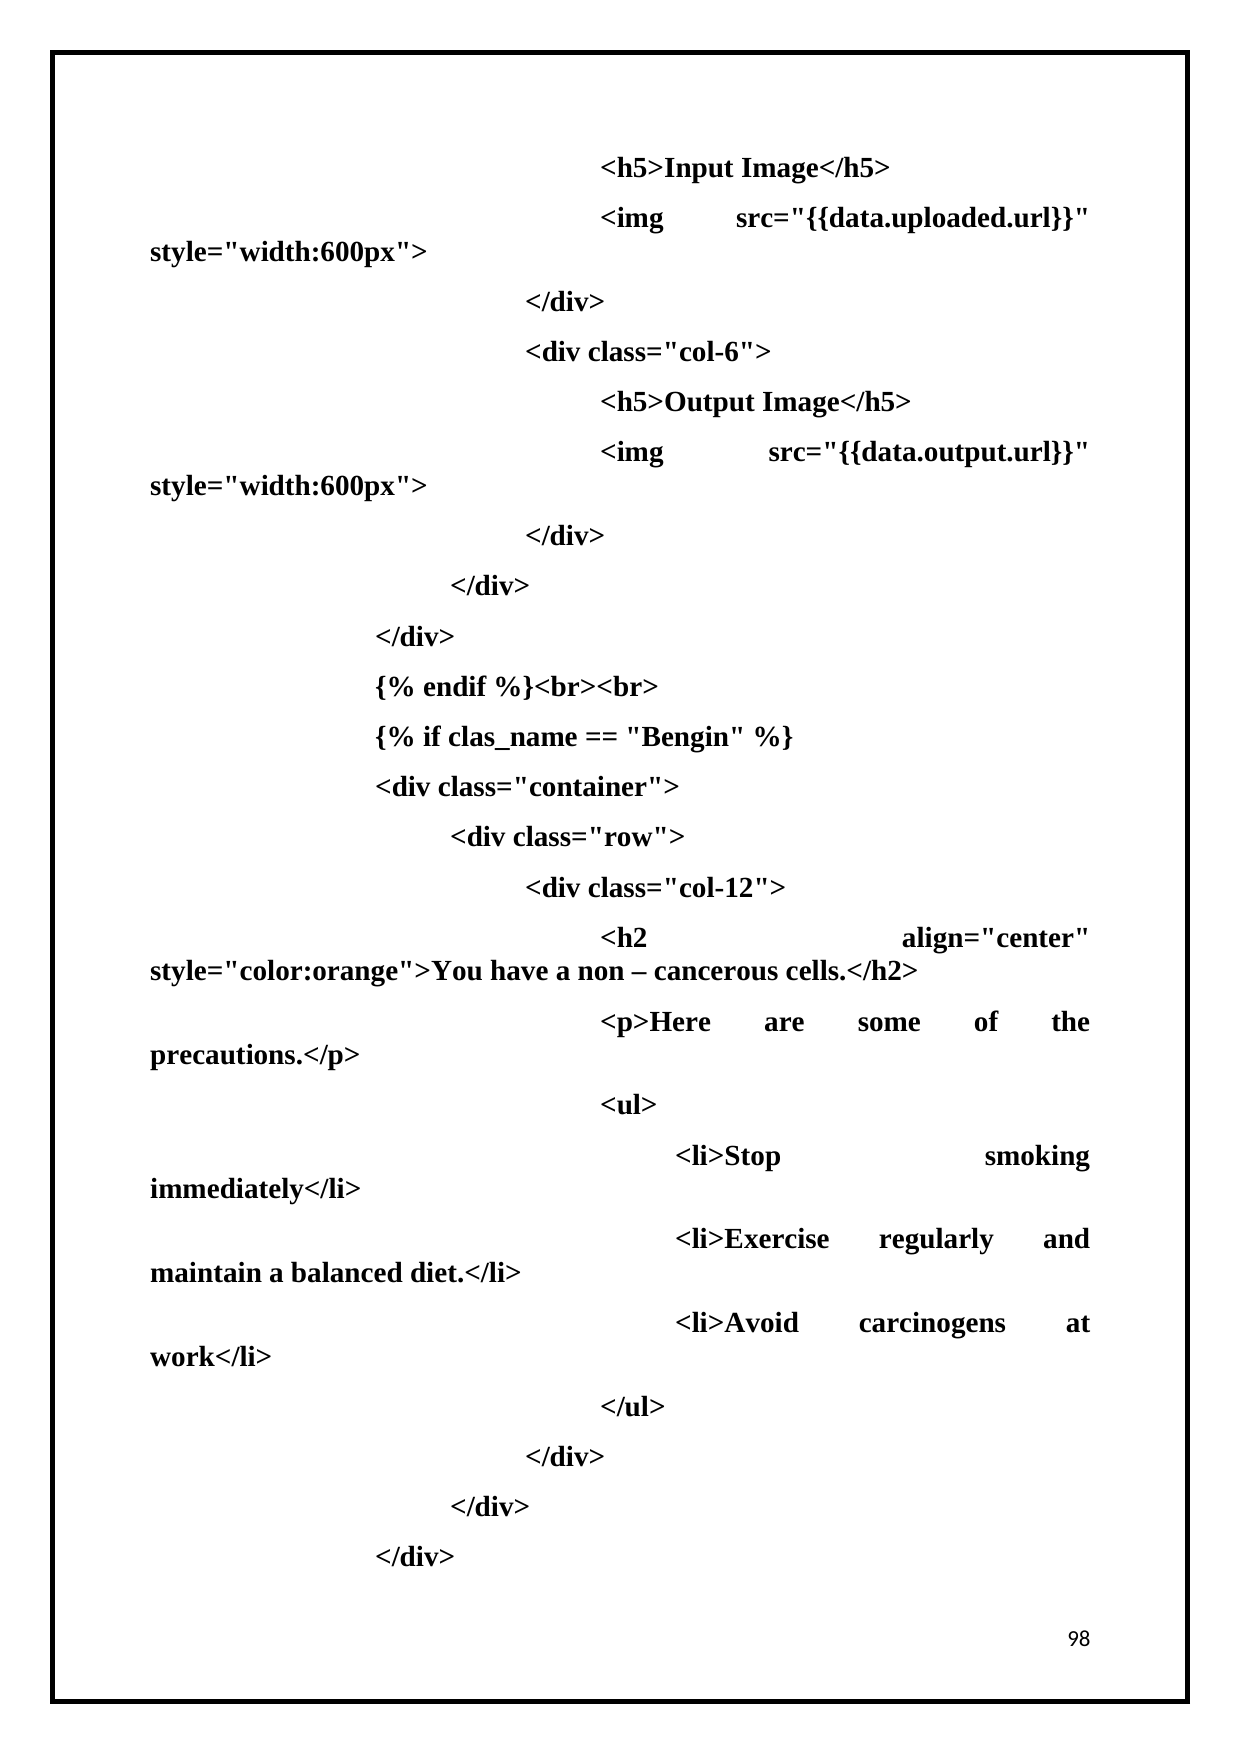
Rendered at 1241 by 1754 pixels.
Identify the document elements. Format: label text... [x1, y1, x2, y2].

text </div> [150, 1539, 1090, 1573]
text <img src="{{data.uploaded.url}}" style="width:600px"> [150, 200, 1090, 267]
text </div> [150, 568, 1090, 602]
text <h2 align="center" style="color:orange">You have a non – cancerous cells.</h2> [150, 920, 1090, 987]
text </div> [150, 284, 1090, 317]
text <p>Here are some of the precautions.</p> [150, 1004, 1090, 1071]
text <img src="{{data.output.url}}" style="width:600px"> [150, 434, 1090, 502]
text </ul> [150, 1389, 1090, 1422]
text {% endif %}<br><br> [150, 669, 1090, 702]
text <h5>Output Image</h5> [150, 384, 1090, 418]
text <div class="col-12"> [150, 870, 1090, 903]
text <div class="container"> [150, 769, 1090, 803]
text <ul> [150, 1087, 1090, 1121]
text </div> [150, 518, 1090, 552]
text <div class="col-6"> [150, 334, 1090, 368]
text {% if clas_name == "Bengin" %} [150, 719, 1090, 753]
text <li>Avoid carcinogens at work</li> [150, 1305, 1090, 1372]
text <h5>Input Image</h5> [150, 150, 1090, 183]
text <li>Stop smoking immediately</li> [150, 1138, 1090, 1205]
text </div> [150, 1489, 1090, 1523]
text </div> [150, 619, 1090, 652]
text <li>Exercise regularly and maintain a balanced diet.</li> [150, 1221, 1090, 1288]
text <div class="row"> [150, 819, 1090, 853]
text </div> [150, 1439, 1090, 1473]
